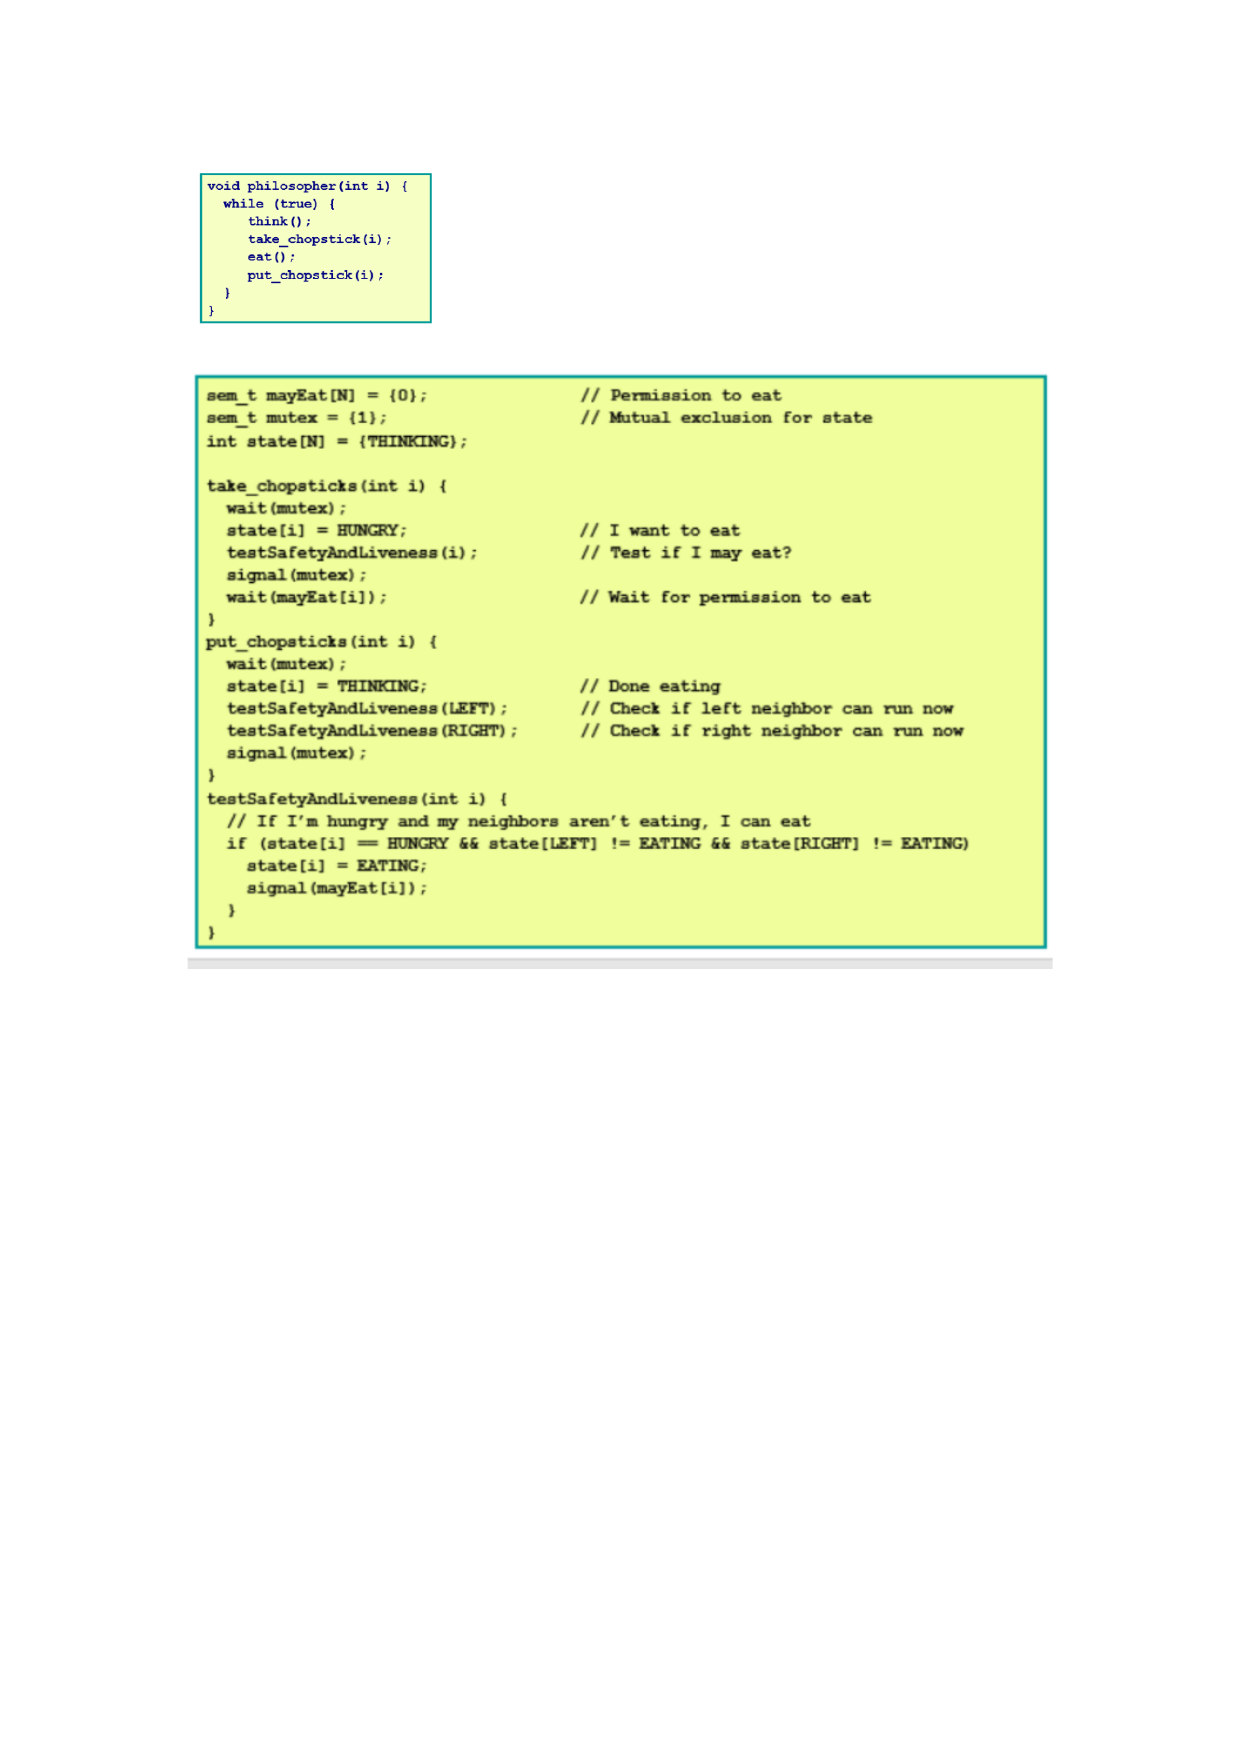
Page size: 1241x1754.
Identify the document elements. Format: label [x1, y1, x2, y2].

picture [187, 162, 444, 331]
picture [187, 357, 1053, 969]
